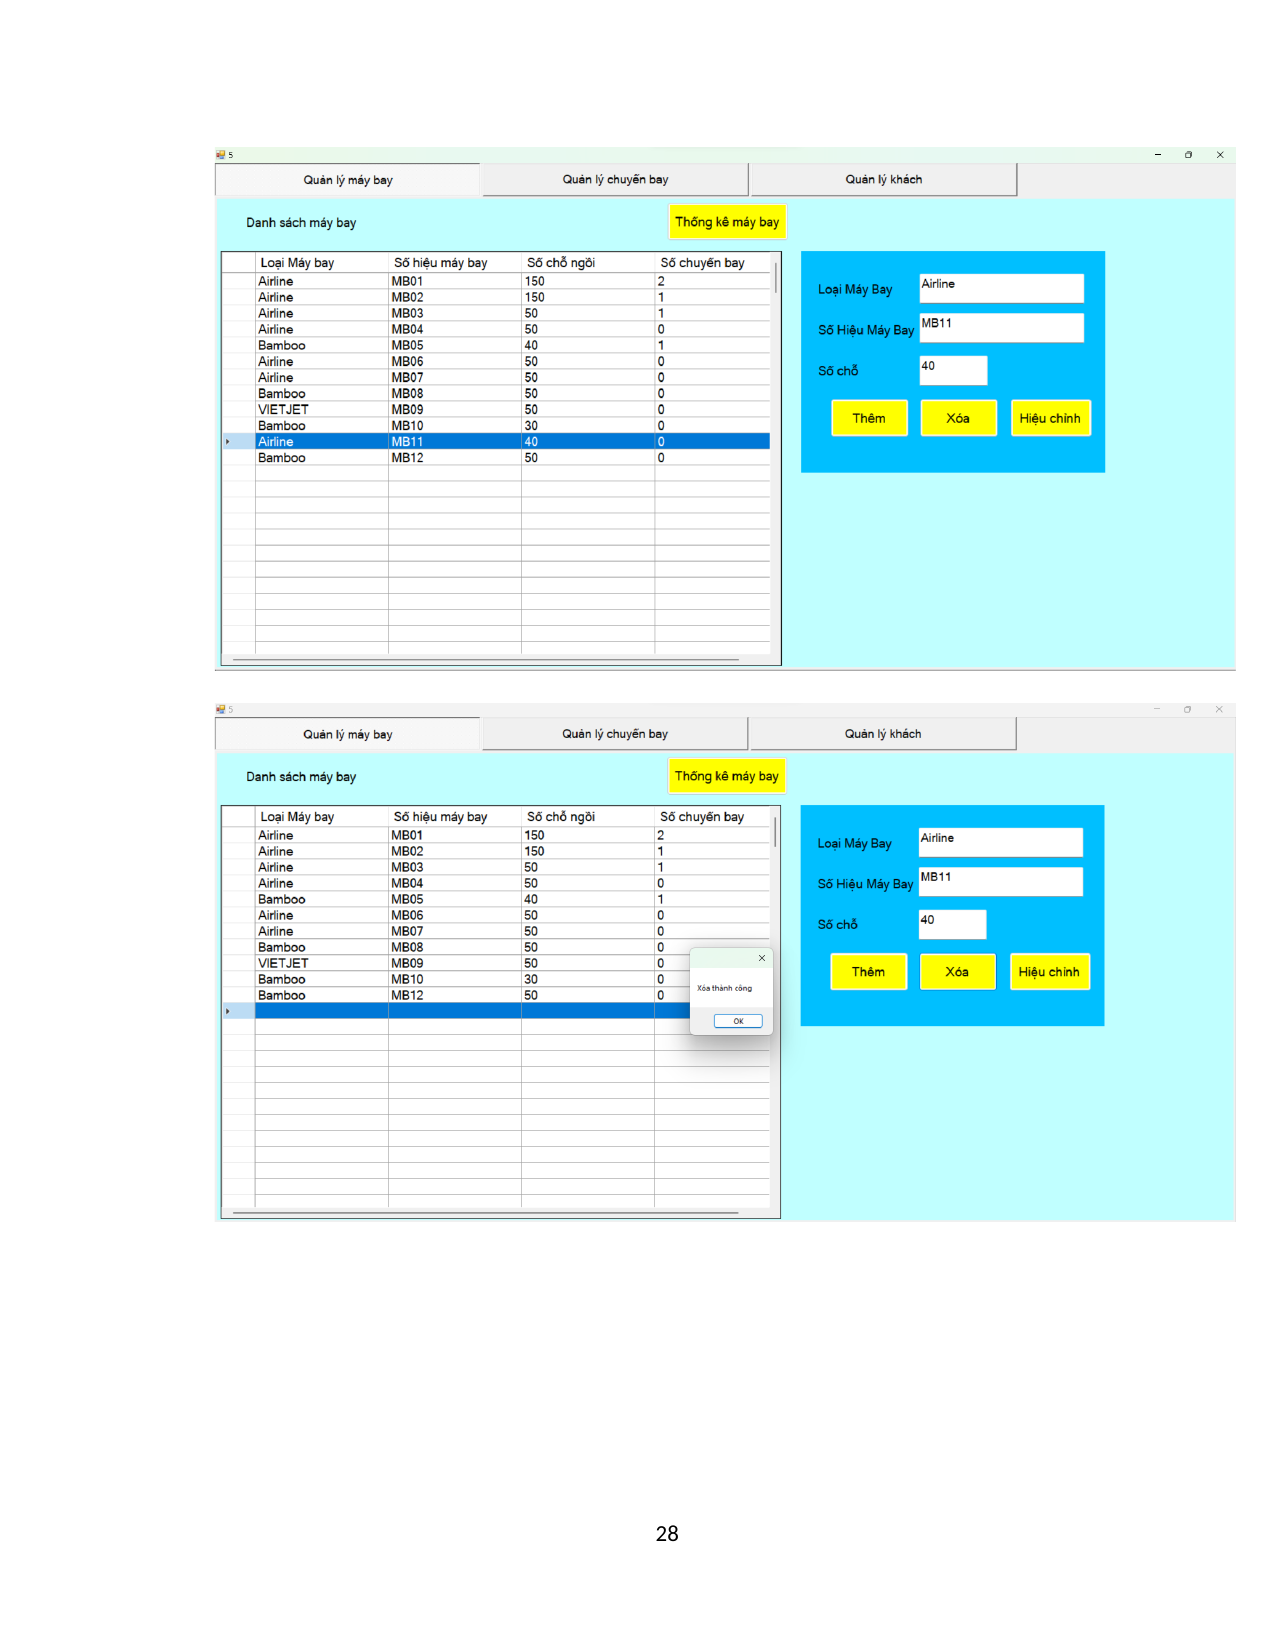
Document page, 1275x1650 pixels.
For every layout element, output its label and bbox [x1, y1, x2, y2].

picture [214, 147, 1236, 671]
picture [214, 703, 1236, 1222]
